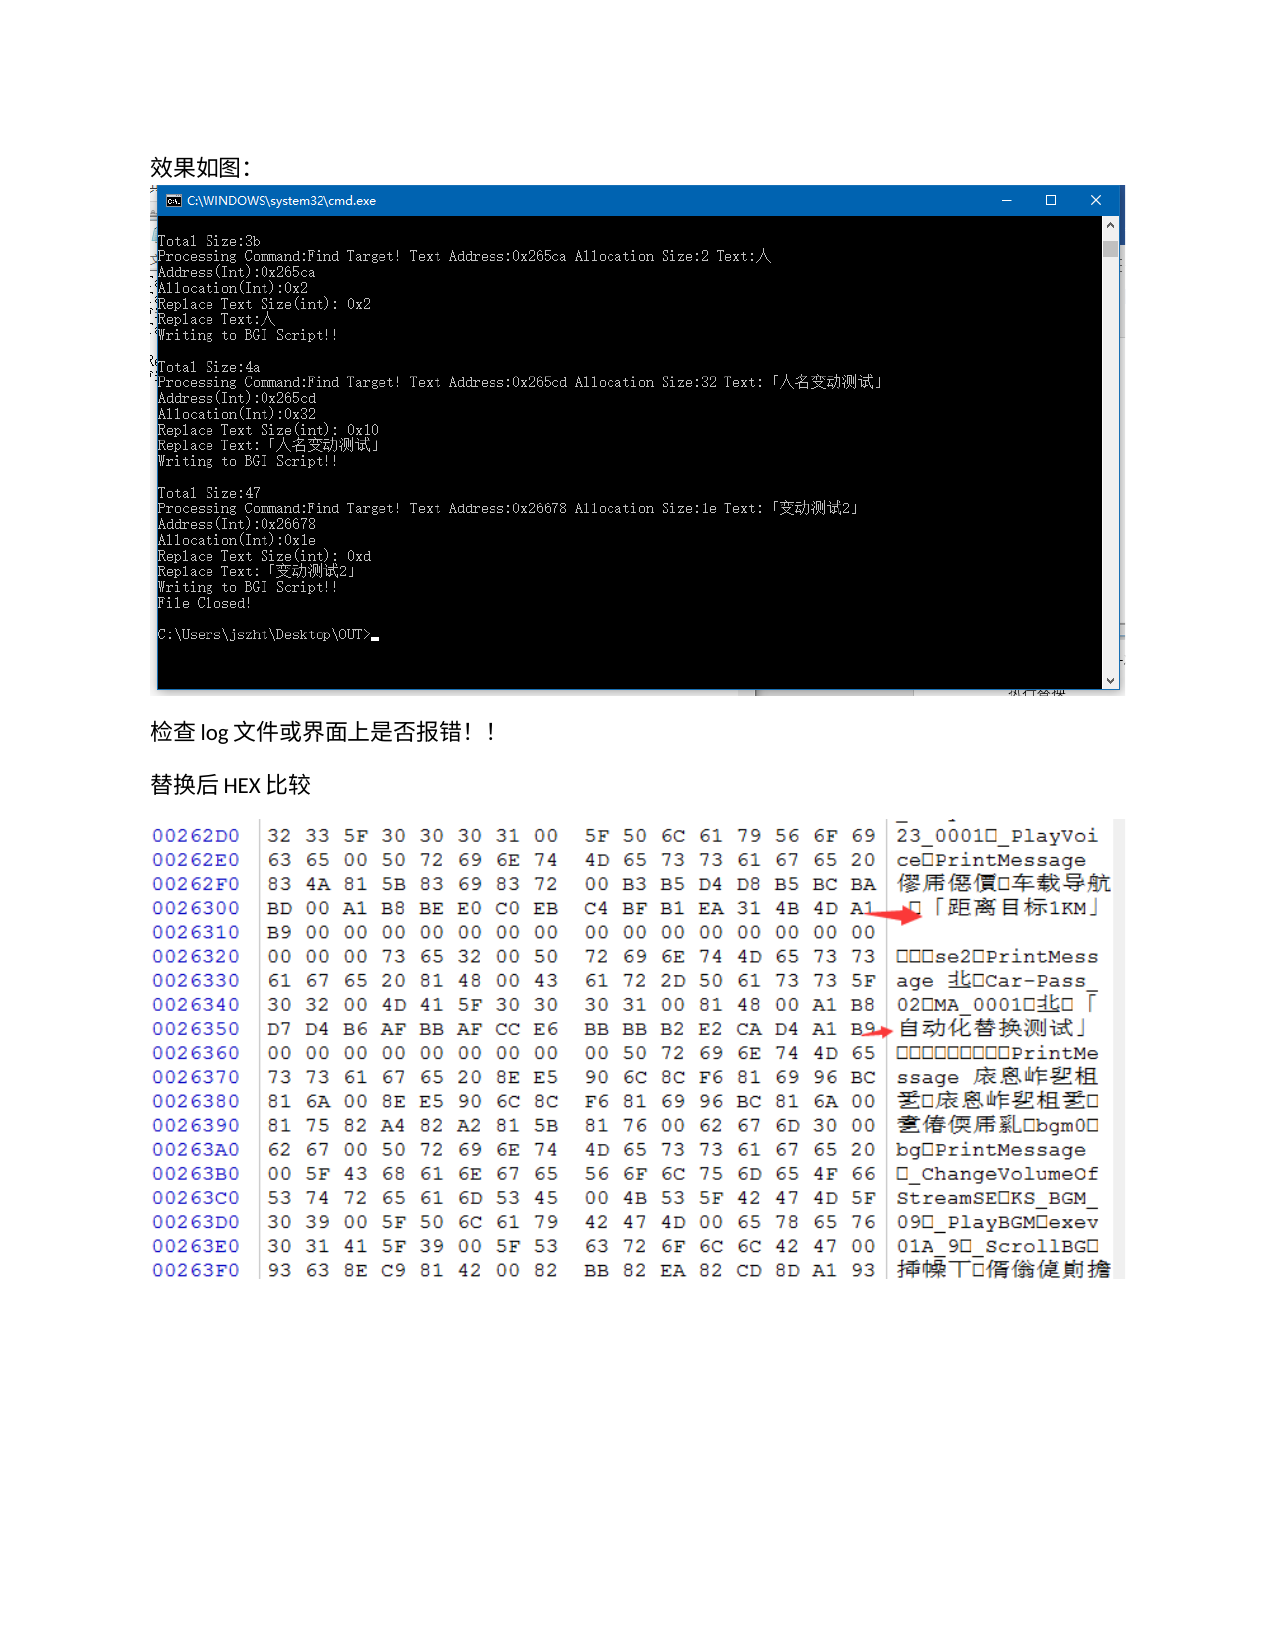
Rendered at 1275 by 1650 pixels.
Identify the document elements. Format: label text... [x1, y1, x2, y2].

picture [150, 185, 1125, 696]
text 替换后HEX比较 [150, 767, 1125, 800]
text 效果如图： [150, 150, 1125, 185]
text 检查log文件或界面上是否报错！！ [150, 714, 1125, 747]
picture [150, 819, 1125, 1279]
